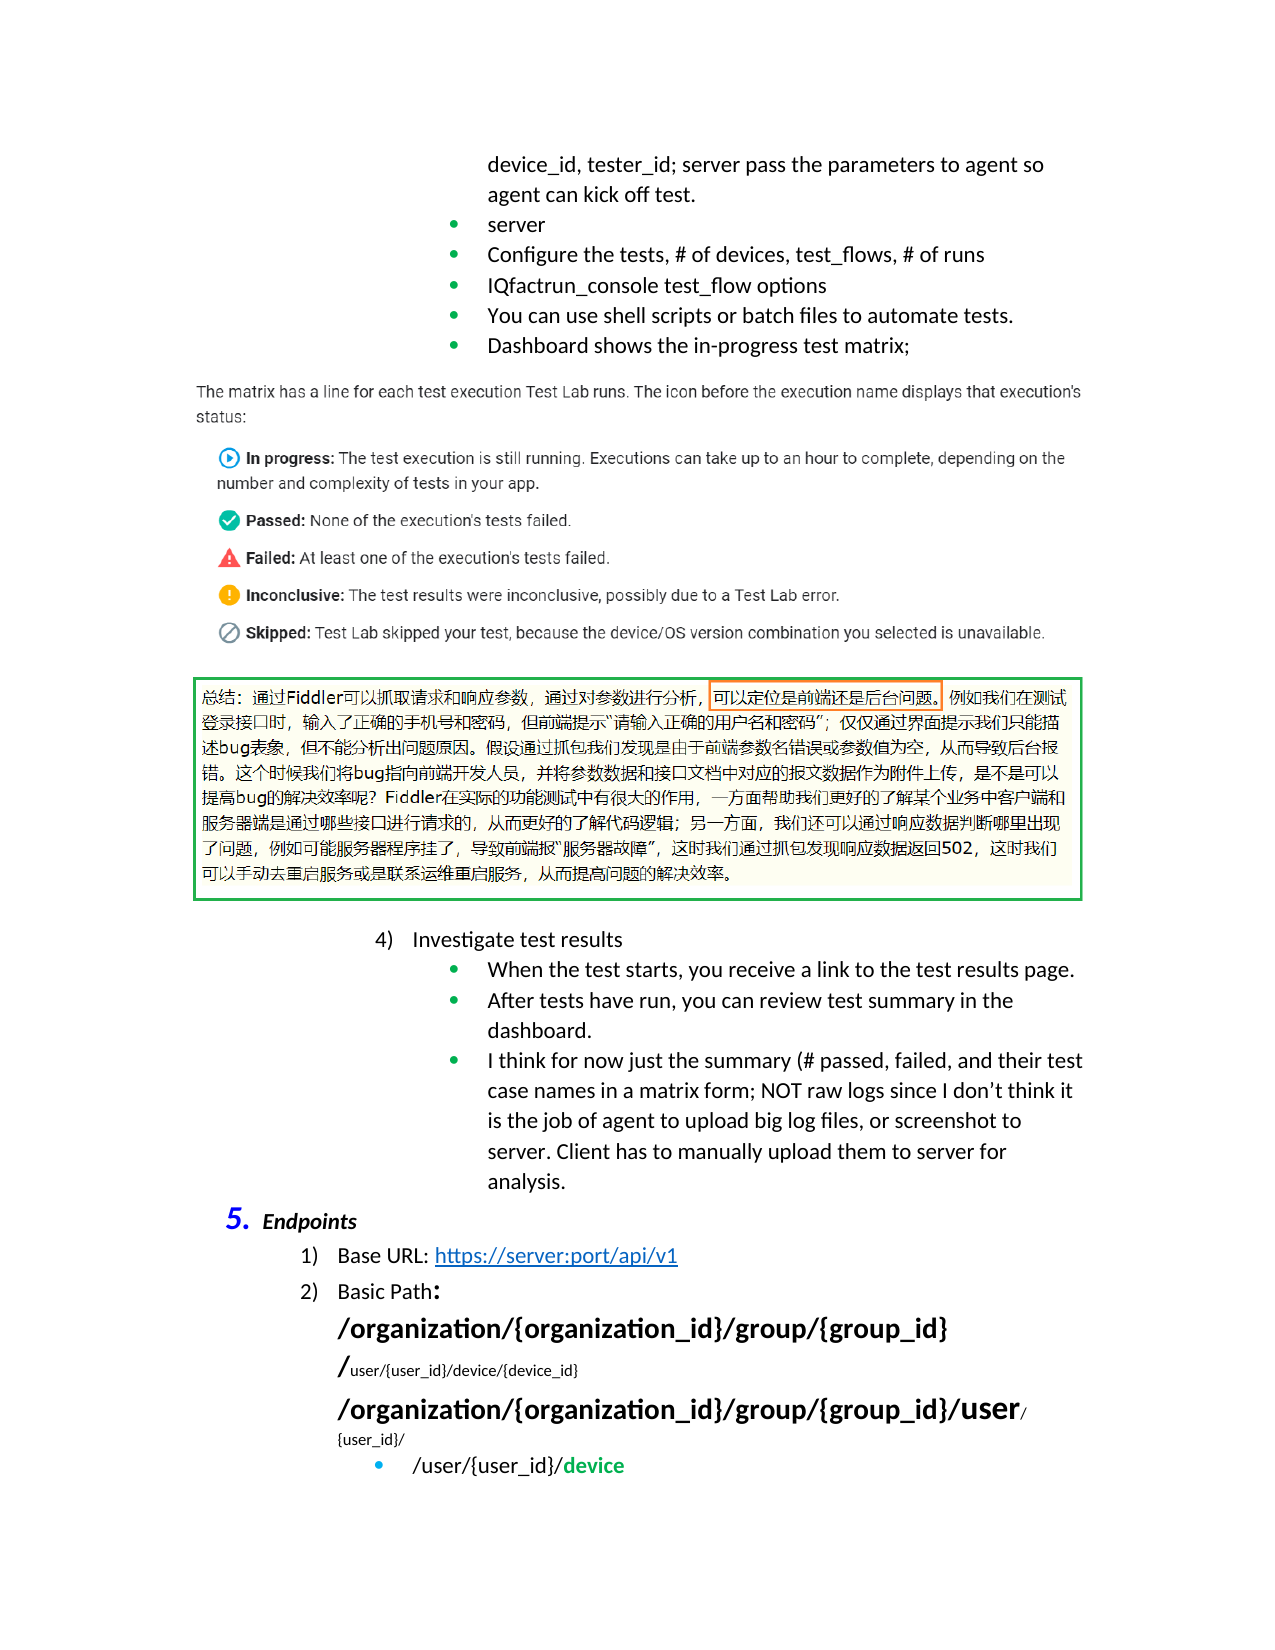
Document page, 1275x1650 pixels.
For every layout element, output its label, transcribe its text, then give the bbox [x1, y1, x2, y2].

list /organization/{organization_id}/group/{group_id}/user/{user_id}/ [337, 1387, 1087, 1449]
list I think for now just the summary (# passed, failed, and their test case names in a matrix form; NOT raw logs since I don’t think it is the job of agent to upload big log files, or screenshot to server. Client has to manually upload them to server for analysis. [450, 1046, 1087, 1195]
list IQfactrun_console test_flow options [450, 271, 1087, 299]
list Dashboard shows the in-progress test matrix; [450, 331, 1087, 359]
list After tests have run, you can review test summary in the dashboard. [450, 986, 1087, 1044]
list When the test starts, you receive a link to the test results page. [450, 956, 1087, 984]
list You can use shell scripts or batch files to automate tests. [450, 301, 1087, 329]
picture [187, 378, 1088, 648]
picture [187, 666, 1088, 907]
list server [450, 210, 1087, 238]
list Basic Path: /organization/{organization_id}/group/{group_id}/user/{user_id}/device/{device_id} [300, 1271, 1087, 1384]
list Endpoints [225, 1197, 1087, 1238]
list Base URL: https://server:port/api/v1 [300, 1241, 1087, 1269]
list Investigate test results [375, 925, 1087, 953]
list /user/{user_id}/device [375, 1451, 1087, 1479]
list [450, 150, 1087, 208]
list Configure the tests, # of devices, test_flows, # of runs [450, 241, 1087, 269]
